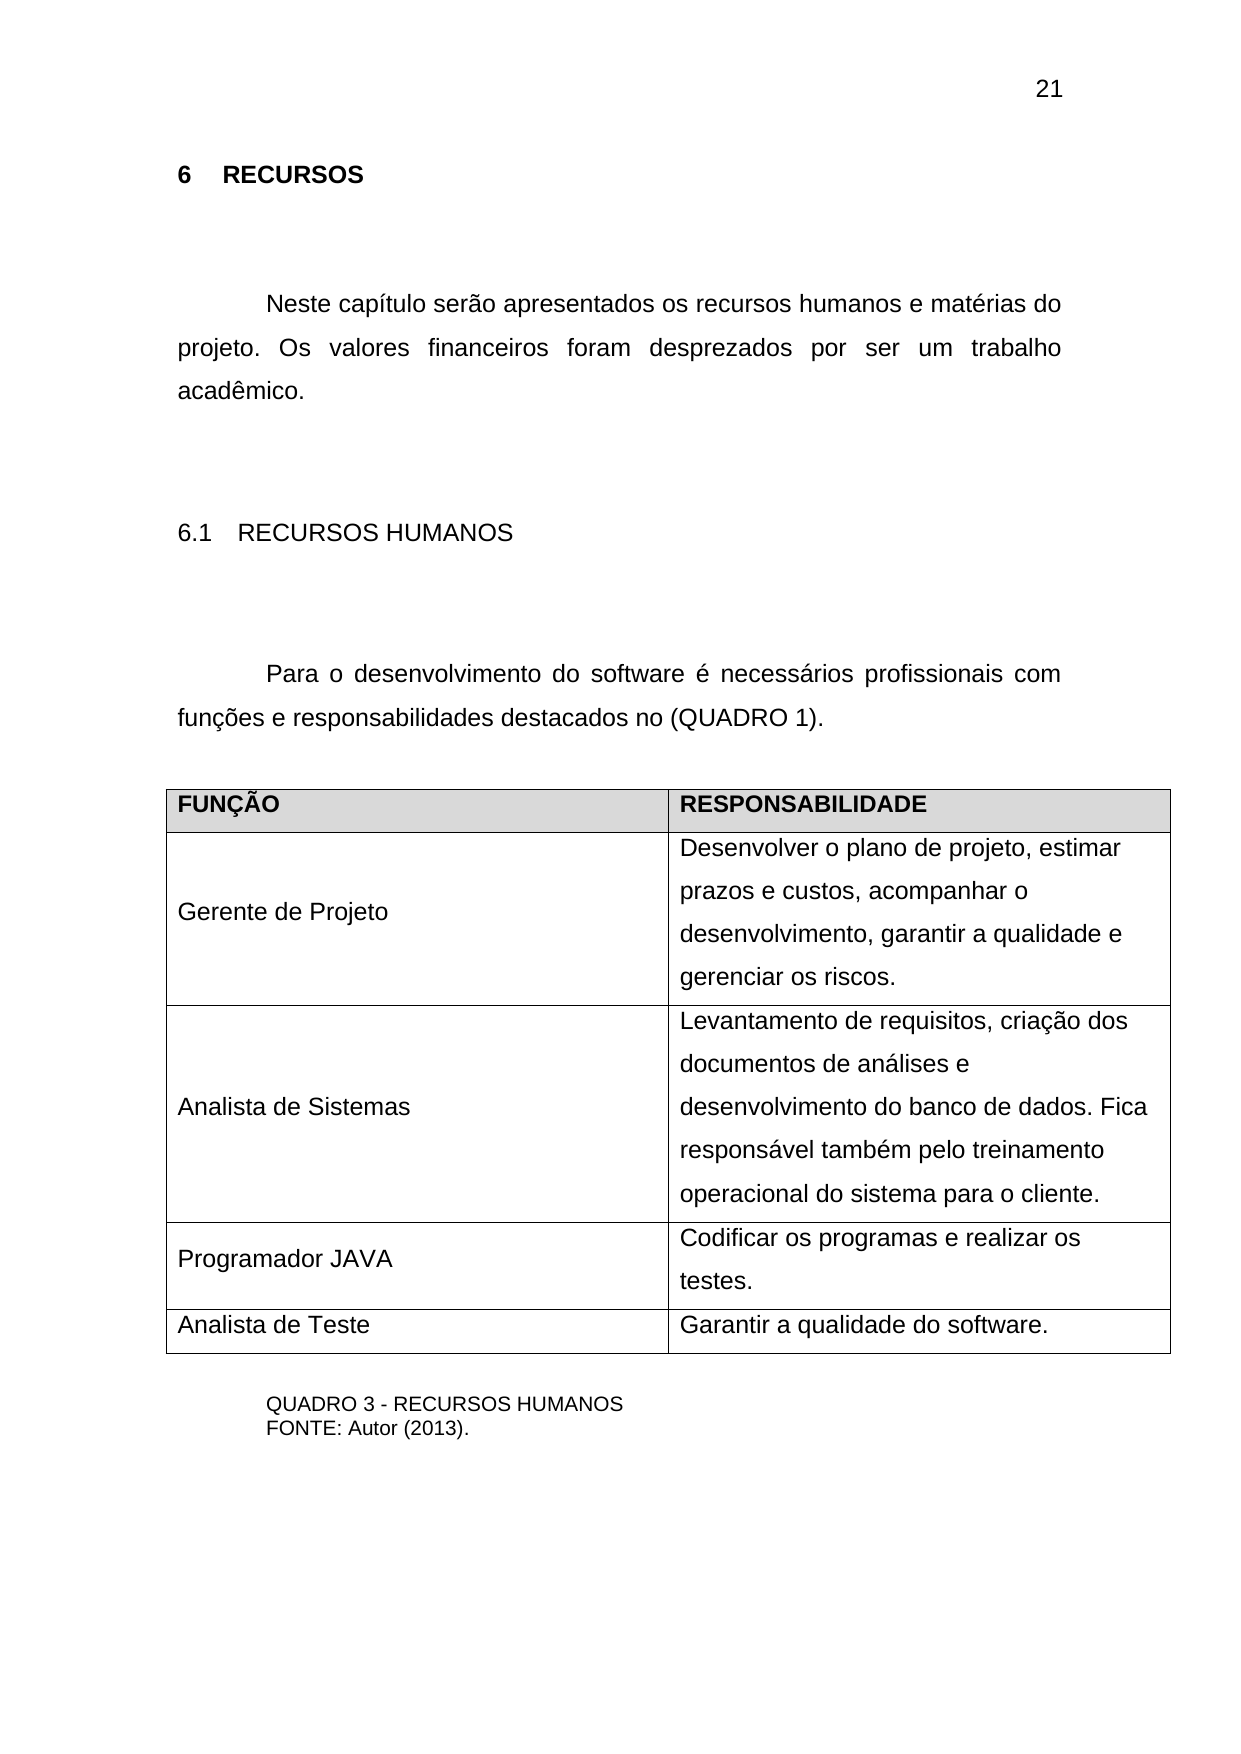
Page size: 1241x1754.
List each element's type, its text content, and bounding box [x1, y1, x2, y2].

table_cell Codificar os programas e realizar os testes. [669, 1223, 1170, 1309]
table_cell Analista de Teste [167, 1310, 668, 1353]
table_cell Garantir a qualidade do software. [669, 1310, 1170, 1353]
subtitle RECURSOS [177, 160, 1063, 189]
text Quadro 3 - Recursos humanos [177, 1391, 1063, 1415]
table_cell Gerente de Projeto [167, 833, 668, 1005]
table_cell Desenvolver o plano de projeto, estimar prazos e custos, acompanhar o desenvolvimento, garantir a qualidade e gerenciar os riscos. [669, 833, 1170, 1005]
table_cell Programador JAVA [167, 1223, 668, 1309]
text Neste capítulo serão apresentados os recursos humanos e matérias do projeto. Os valores financeiros foram desprezados por ser um trabalho acadêmico. [177, 289, 1063, 404]
subtitle Recursos humanos [177, 517, 1063, 546]
table_header RESPONSABILIDADE [669, 790, 1170, 832]
table_cell Levantamento de requisitos, criação dos documentos de análises e desenvolvimento do banco de dados. Fica responsável também pelo treinamento operacional do sistema para o cliente. [669, 1006, 1170, 1222]
text FONTE: Autor (2013). [177, 1415, 1063, 1439]
table_header FUNÇÃO [167, 790, 668, 832]
text Para o desenvolvimento do software é necessários profissionais com funções e responsabilidades destacados no (QUADRO 1). [177, 659, 1063, 731]
table_cell Analista de Sistemas [167, 1006, 668, 1222]
